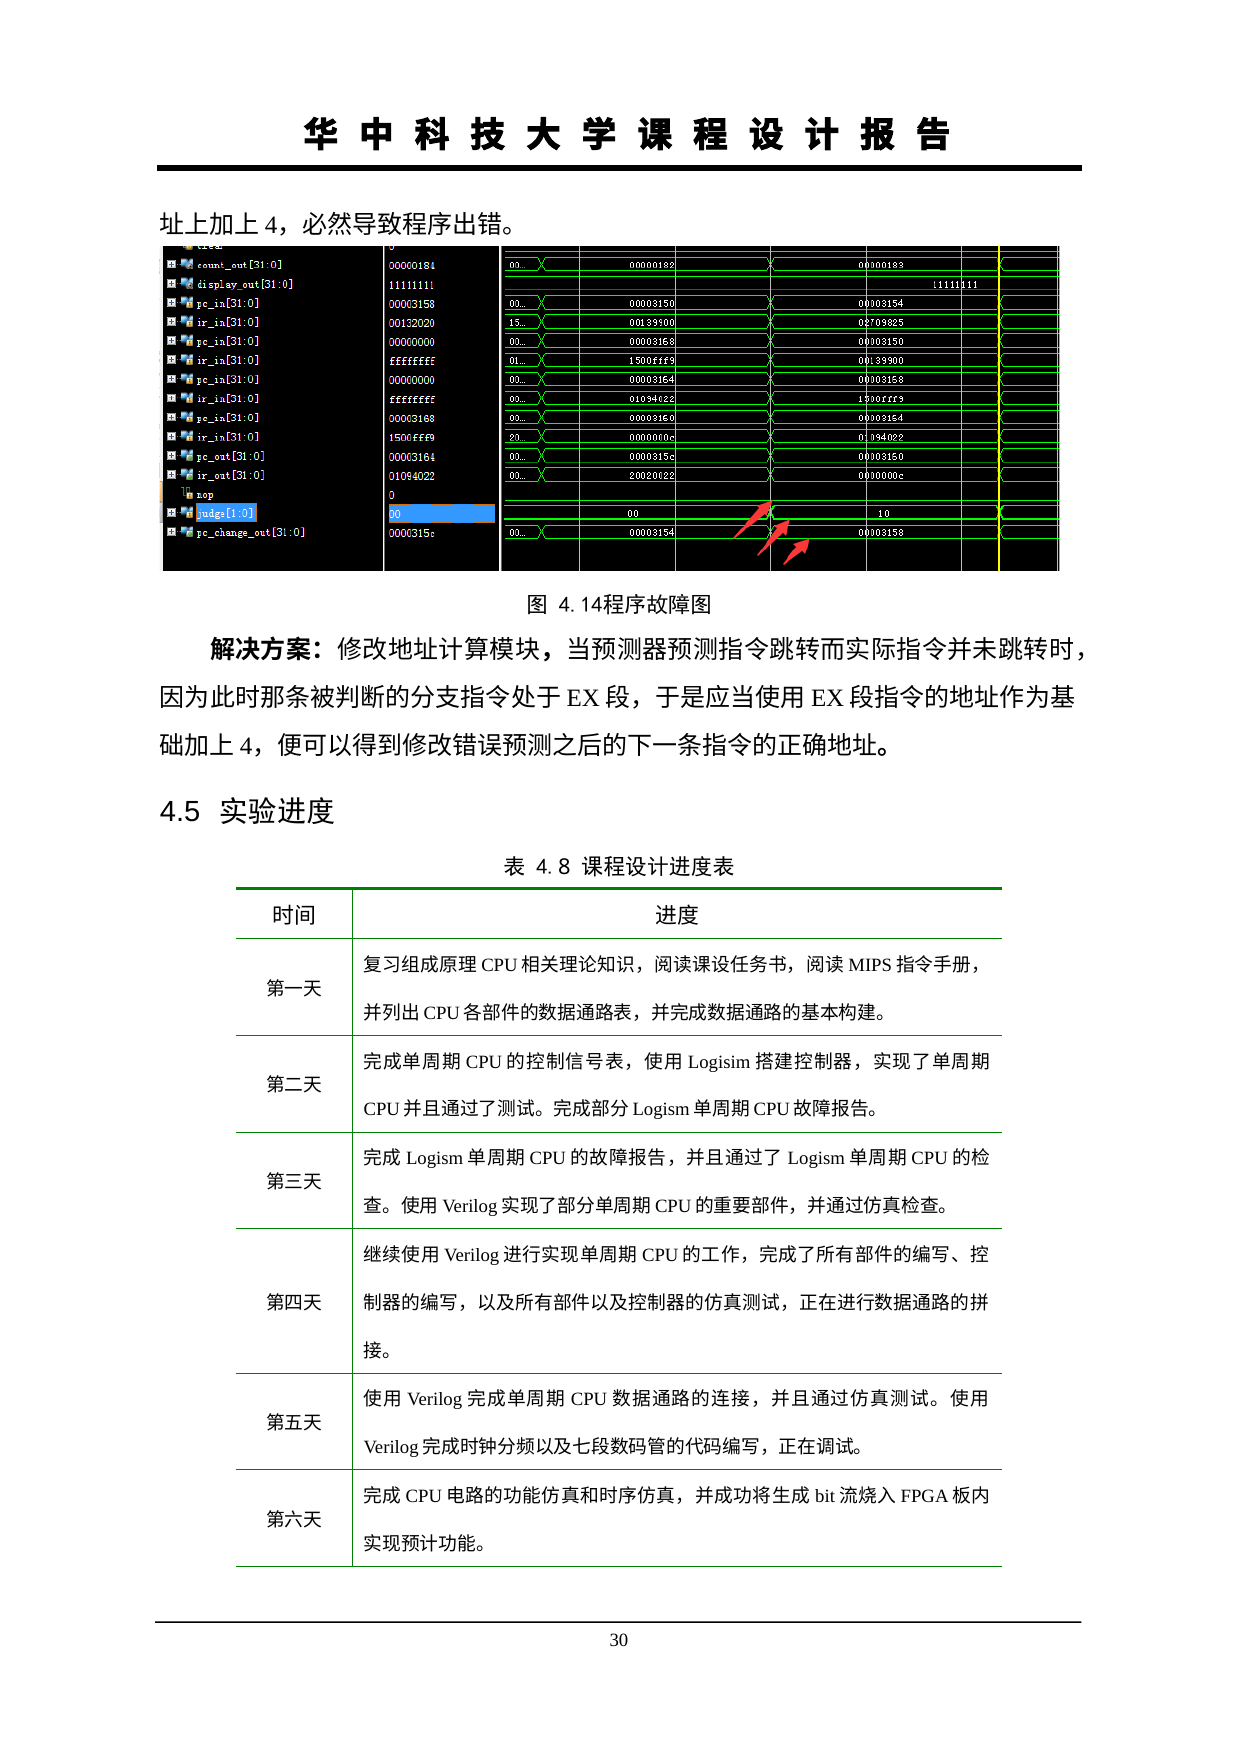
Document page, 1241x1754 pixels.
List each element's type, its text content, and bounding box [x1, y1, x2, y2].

table_cell 继续使用Verilog进行实现单周期CPU的工作，完成了所有部件的编写、控制器的编写，以及所有部件以及控制器的仿真测试，正在进行数据通路的拼接。 [353, 1229, 1002, 1373]
table_cell 第四天 [236, 1229, 352, 1373]
table_cell 第二天 [236, 1036, 352, 1132]
subtitle 实验进度 [159, 792, 1053, 828]
table_cell 第五天 [236, 1374, 352, 1469]
table_cell 第一天 [236, 939, 352, 1035]
text 解决方案：修改地址计算模块，当预测器预测指令跳转而实际指令并未跳转时，因为此时那条被判断的分支指令处于EX段，于是应当使用EX段指令的地址作为基础加上4，便可以得到修改错误预测之后的下一条指令的正确地址。 [159, 624, 1075, 767]
table_cell 完成Logism单周期CPU的故障报告，并且通过了Logism单周期CPU的检查。使用Verilog实现了部分单周期CPU的重要部件，并通过仿真检查。 [353, 1133, 1002, 1228]
table_cell 完成单周期CPU的控制信号表，使用Logisim搭建控制器，实现了单周期CPU并且通过了测试。完成部分Logism单周期CPU故障报告。 [353, 1036, 1002, 1132]
table_cell 第三天 [236, 1133, 352, 1228]
table_cell 完成CPU电路的功能仿真和时序仿真，并成功将生成bit流烧入FPGA板内实现预计功能。 [353, 1470, 1002, 1566]
table_cell 复习组成原理CPU相关理论知识，阅读课设任务书，阅读MIPS指令手册，并列出CPU各部件的数据通路表，并完成数据通路的基本构建。 [353, 939, 1002, 1035]
table_header 时间 [236, 890, 352, 938]
picture [159, 246, 1060, 571]
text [159, 198, 1075, 246]
table_header 进度 [353, 890, 1002, 938]
table_cell 第六天 [236, 1470, 352, 1566]
table_cell 使用Verilog完成单周期CPU数据通路的连接，并且通过仿真测试。使用Verilog完成时钟分频以及七段数码管的代码编写，正在调试。 [353, 1374, 1002, 1469]
